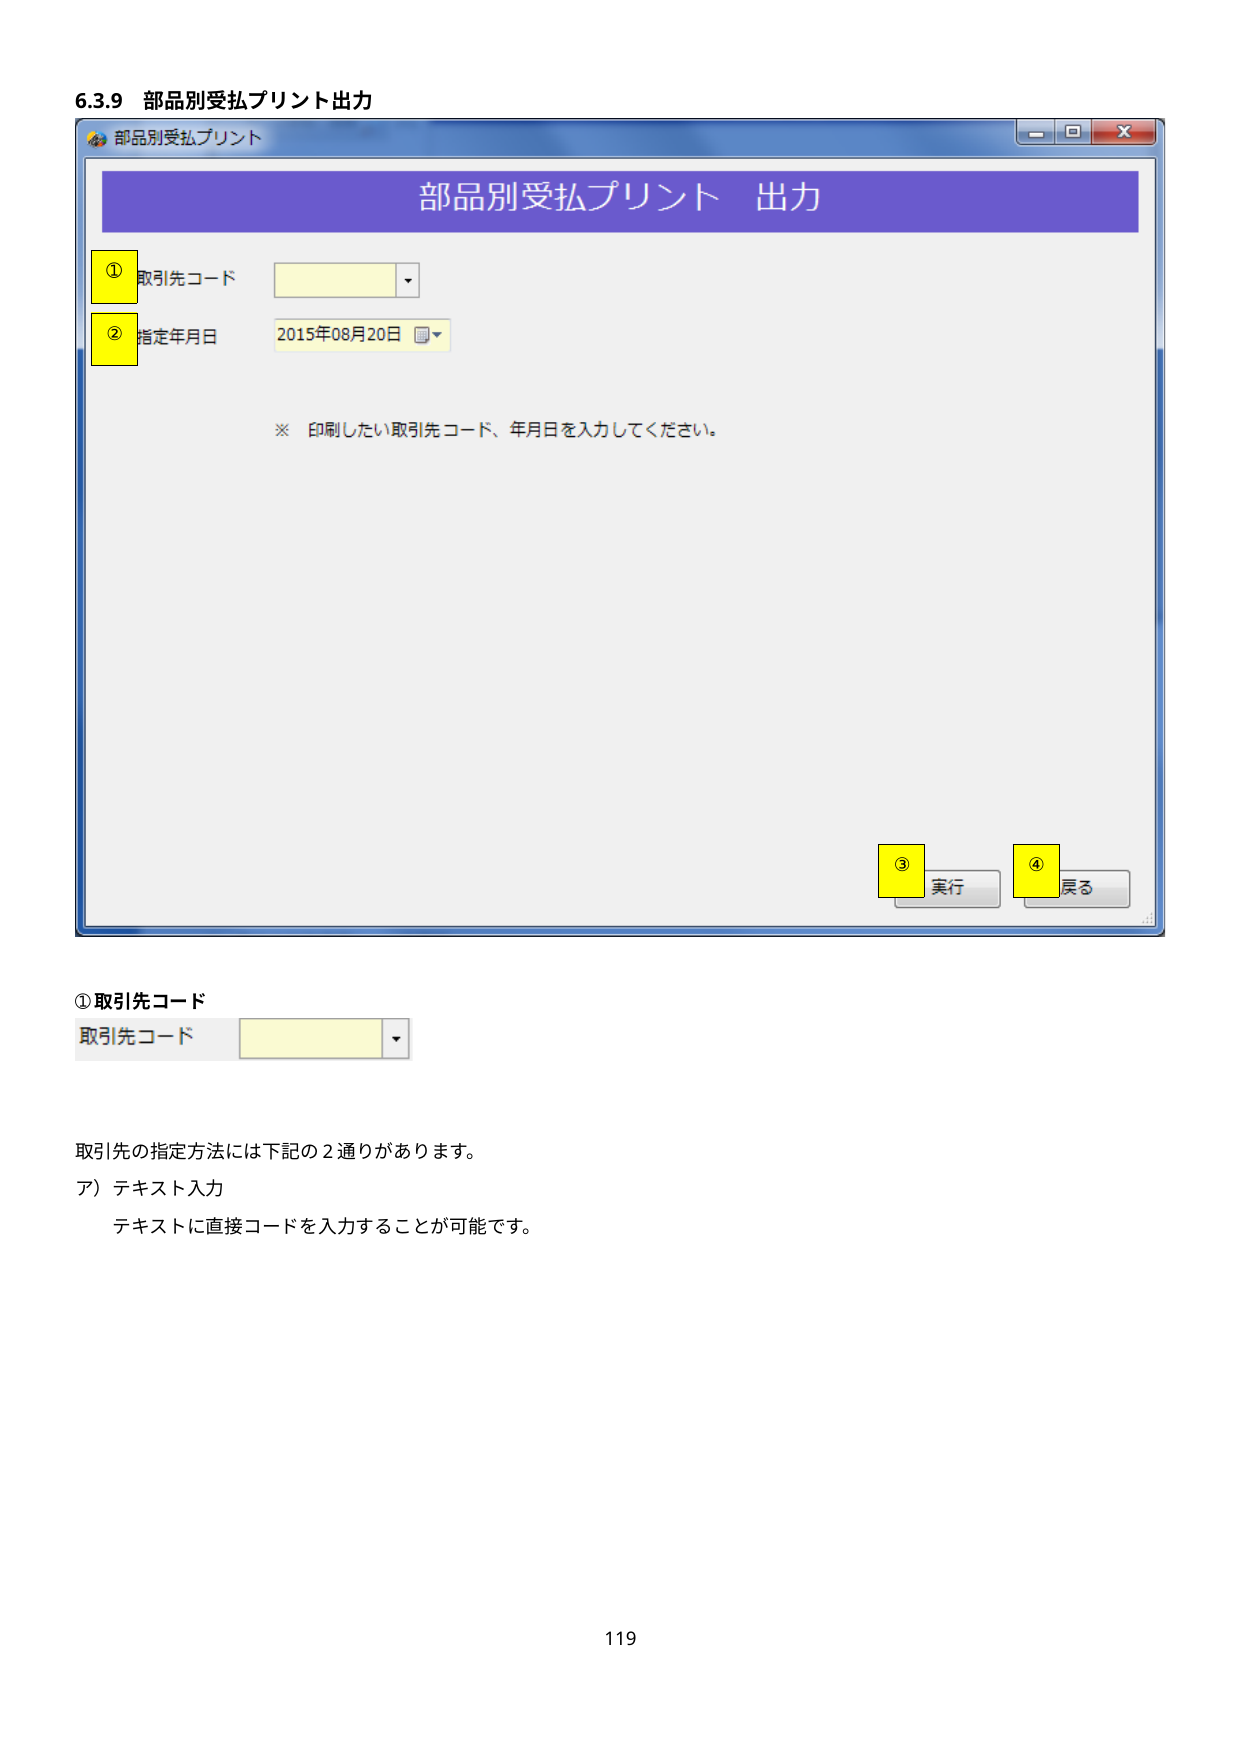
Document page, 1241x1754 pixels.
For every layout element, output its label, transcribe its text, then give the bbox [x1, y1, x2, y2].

text ➀取引先コード [75, 981, 1165, 1019]
text ア）テキスト入力 [75, 1169, 1165, 1206]
picture [75, 118, 1166, 937]
text テキストに直接コードを入力することが可能です。 [75, 1206, 1165, 1244]
subtitle 6.3.9 部品別受払プリント出力 [75, 81, 1165, 118]
picture [75, 1018, 413, 1061]
text 取引先の指定方法には下記の2通りがあります。 [75, 1131, 1165, 1169]
